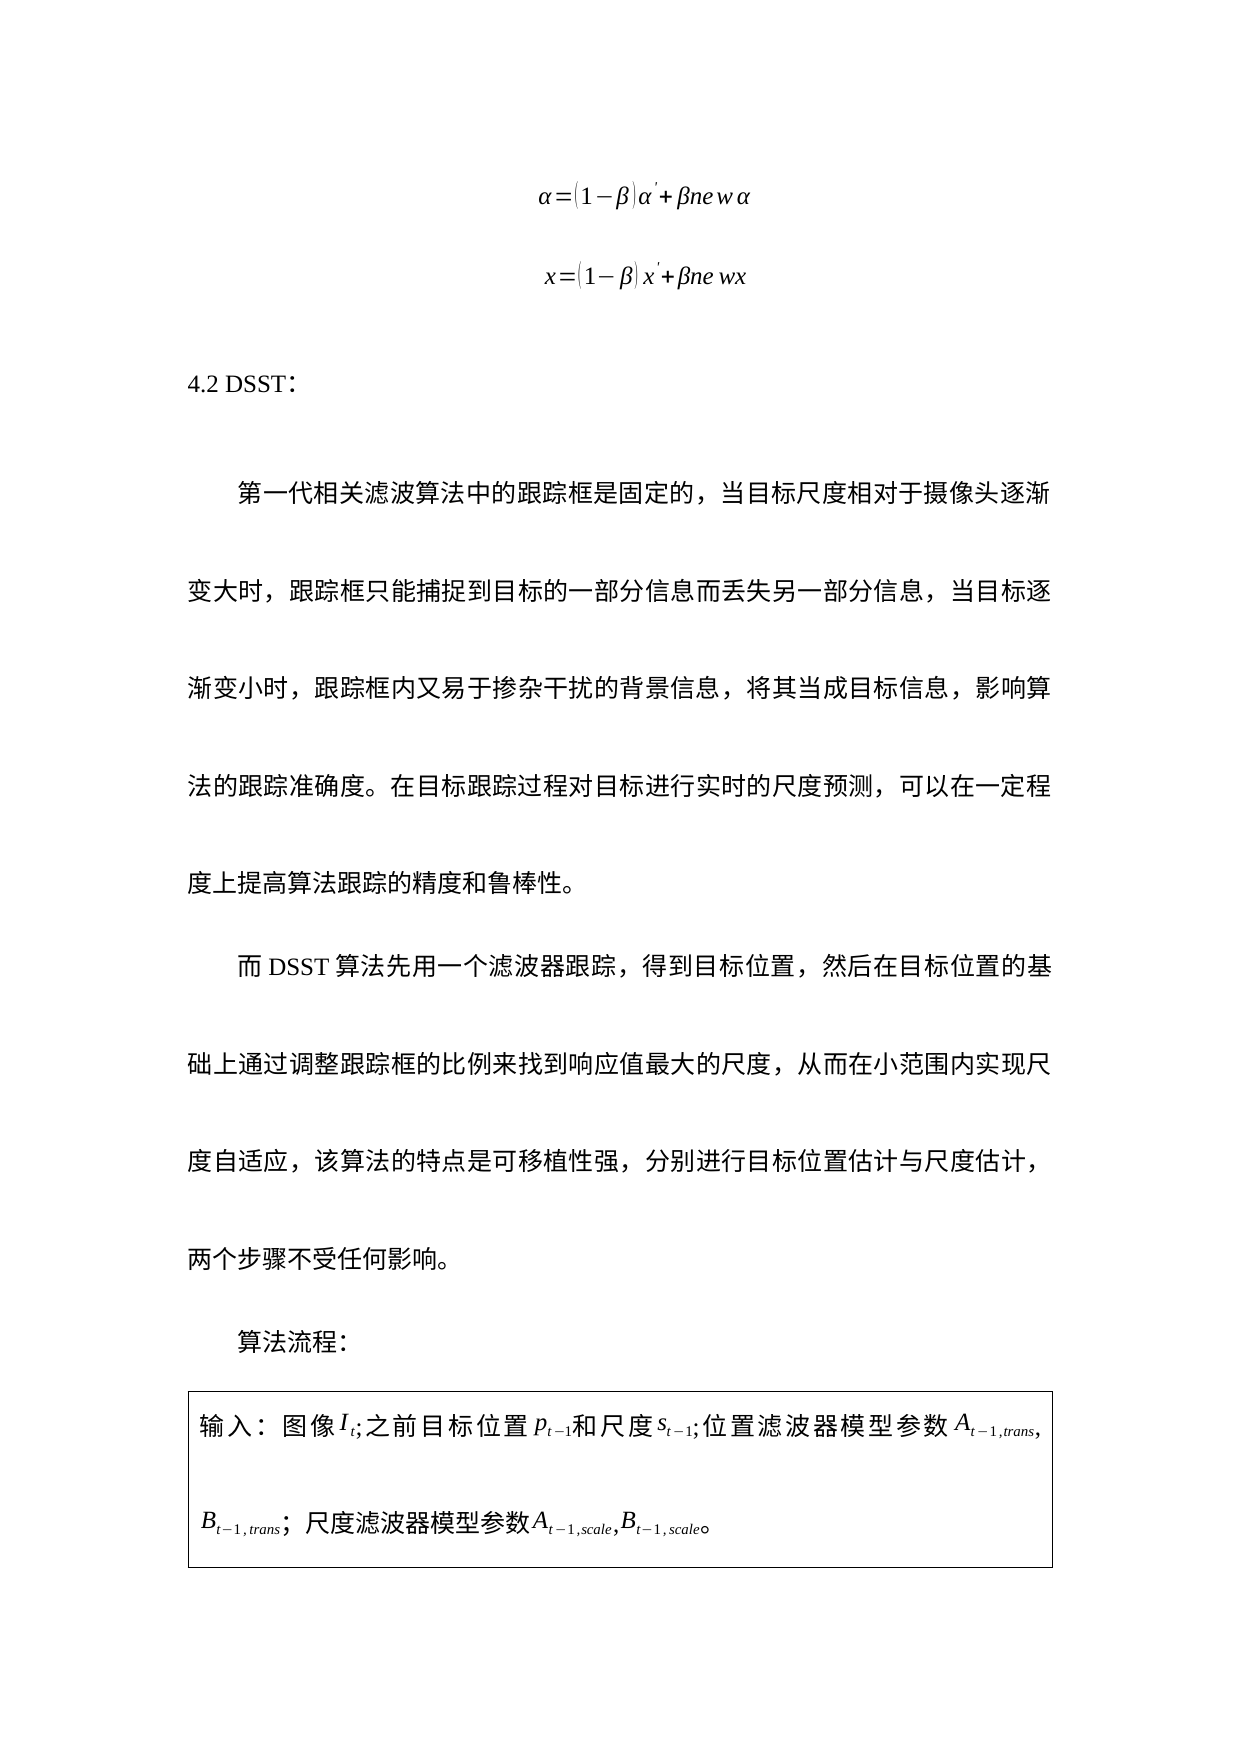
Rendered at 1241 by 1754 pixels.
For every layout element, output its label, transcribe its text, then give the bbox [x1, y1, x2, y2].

text 第一代相关滤波算法中的跟踪框是固定的，当目标尺度相对于摄像头逐渐变大时，跟踪框只能捕捉到目标的一部分信息而丢失另一部分信息，当目标逐渐变小时，跟踪框内又易于掺杂干扰的背景信息，将其当成目标信息，影响算法的跟踪准确度。在目标跟踪过程对目标进行实时的尺度预测，可以在一定程度上提高算法跟踪的精度和鲁棒性。 [187, 459, 1053, 914]
text 算法流程： [187, 1308, 1053, 1373]
subtitle 4.2 DSST： [187, 349, 1053, 414]
text 而DSST算法先用一个滤波器跟踪，得到目标位置，然后在目标位置的基础上通过调整跟踪框的比例来找到响应值最大的尺度，从而在小范围内实现尺度自适应，该算法的特点是可移植性强，分别进行目标位置估计与尺度估计，两个步骤不受任何影响。 [187, 932, 1053, 1290]
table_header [189, 1392, 1052, 1567]
